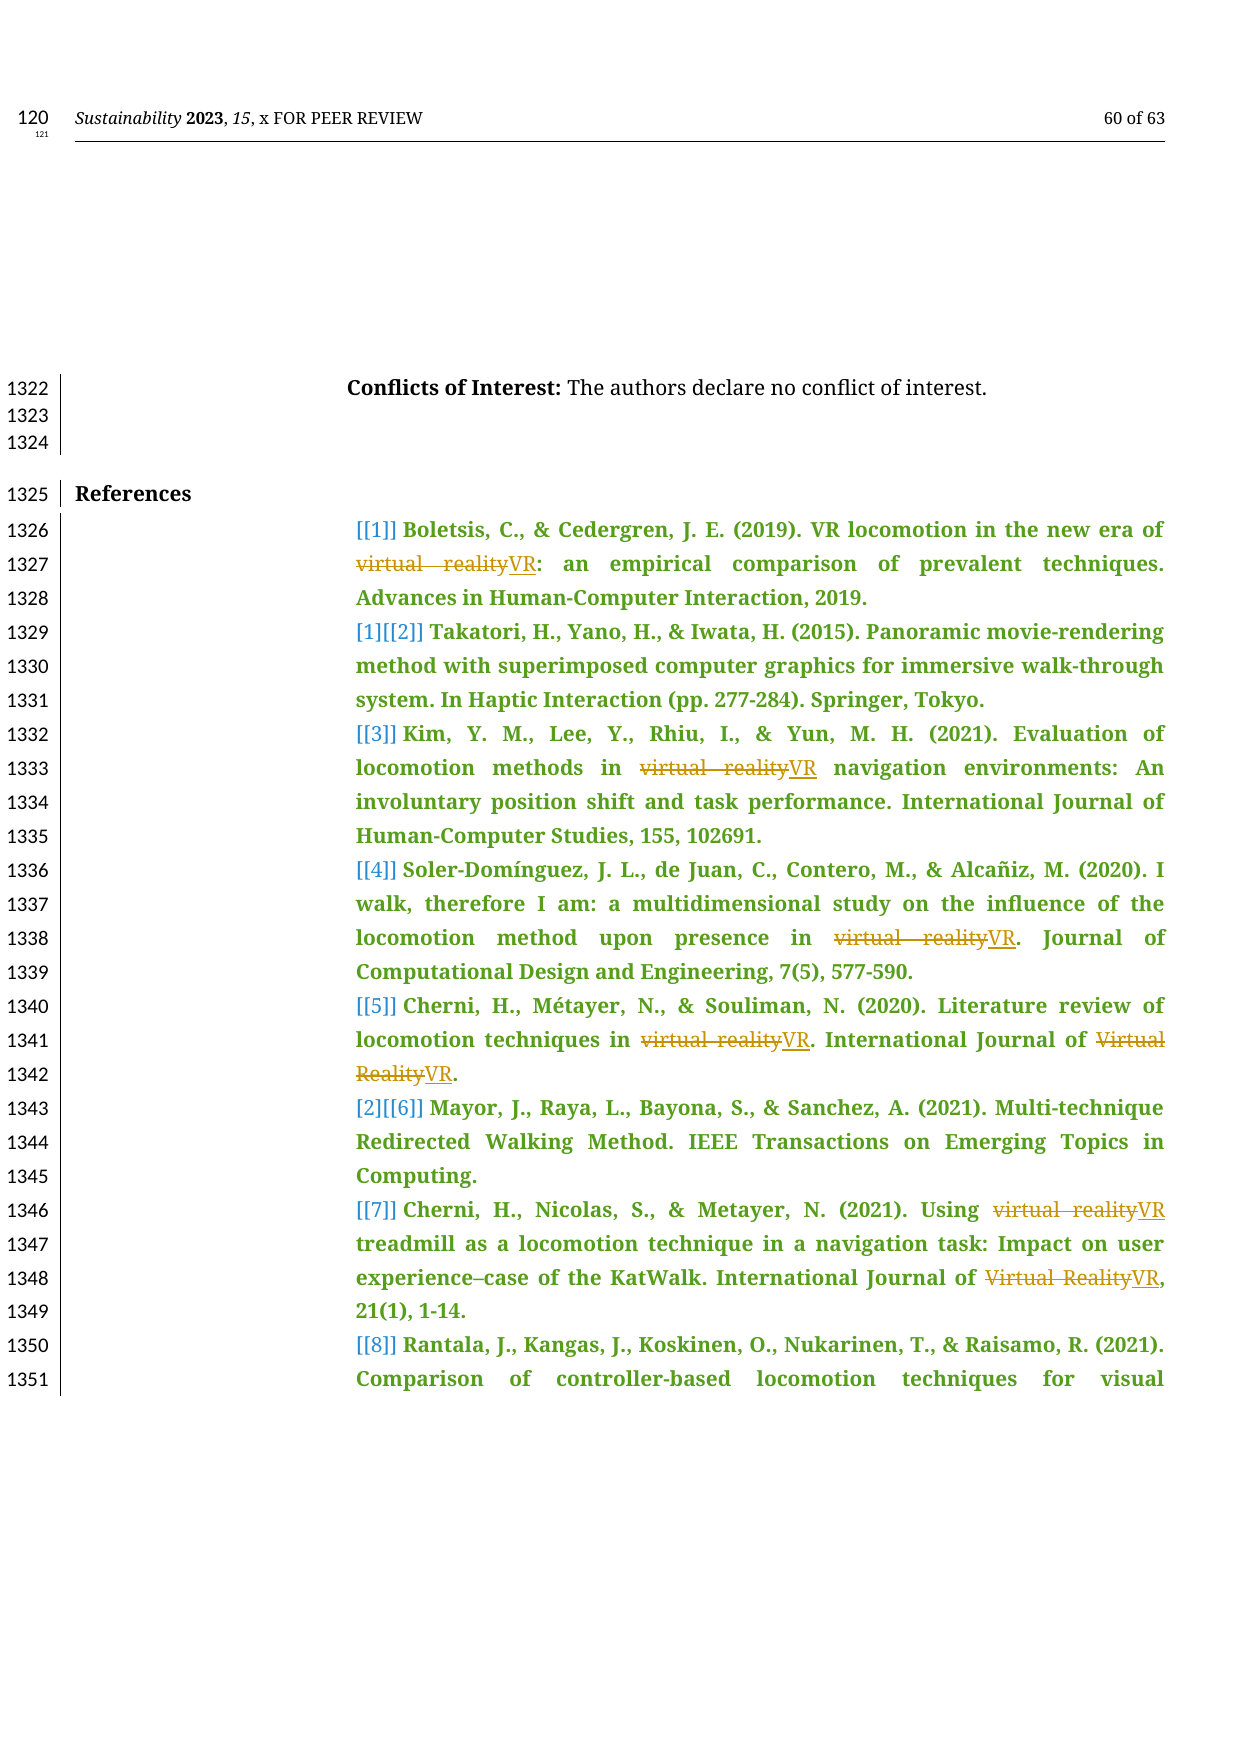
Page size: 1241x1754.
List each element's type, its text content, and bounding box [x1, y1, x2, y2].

text Conflicts of Interest: The authors declare no conflict of interest. [347, 374, 1165, 401]
list Soler-Domínguez, J. L., de Juan, C., Contero, M., & Alcañiz, M. (2020). I walk, therefore I am: a multidimensional study on the influence of the locomotion method upon presence in . Journal of Computational Design and Engineering, 7(5), 577-590. [356, 852, 1165, 988]
list Cherni, H., Nicolas, S., & Metayer, N. (2021). Using treadmill as a locomotion technique in a navigation task: Impact on user experience–case of the KatWalk. International Journal of , 21(1), 1-14. [356, 1192, 1165, 1328]
list Kim, Y. M., Lee, Y., Rhiu, I., & Yun, M. H. (2021). Evaluation of locomotion methods in navigation environments: An involuntary position shift and task performance. International Journal of Human-Computer Studies, 155, 102691. [356, 717, 1165, 852]
list Mayor, J., Raya, L., Bayona, S., & Sanchez, A. (2021). Multi-technique Redirected Walking Method. IEEE Transactions on Emerging Topics in Computing. [356, 1090, 1165, 1192]
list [356, 1328, 1165, 1396]
list Cherni, H., Métayer, N., & Souliman, N. (2020). Literature review of locomotion techniques in . International Journal of . [356, 988, 1165, 1090]
subtitle References [75, 480, 1165, 507]
list Boletsis, C., & Cedergren, J. E. (2019). VR locomotion in the new era of : an empirical comparison of prevalent techniques. Advances in Human-Computer Interaction, 2019. [356, 513, 1165, 615]
list Takatori, H., Yano, H., & Iwata, H. (2015). Panoramic movie-rendering method with superimposed computer graphics for immersive walk-through system. In Haptic Interaction (pp. 277-284). Springer, Tokyo. [356, 615, 1165, 717]
